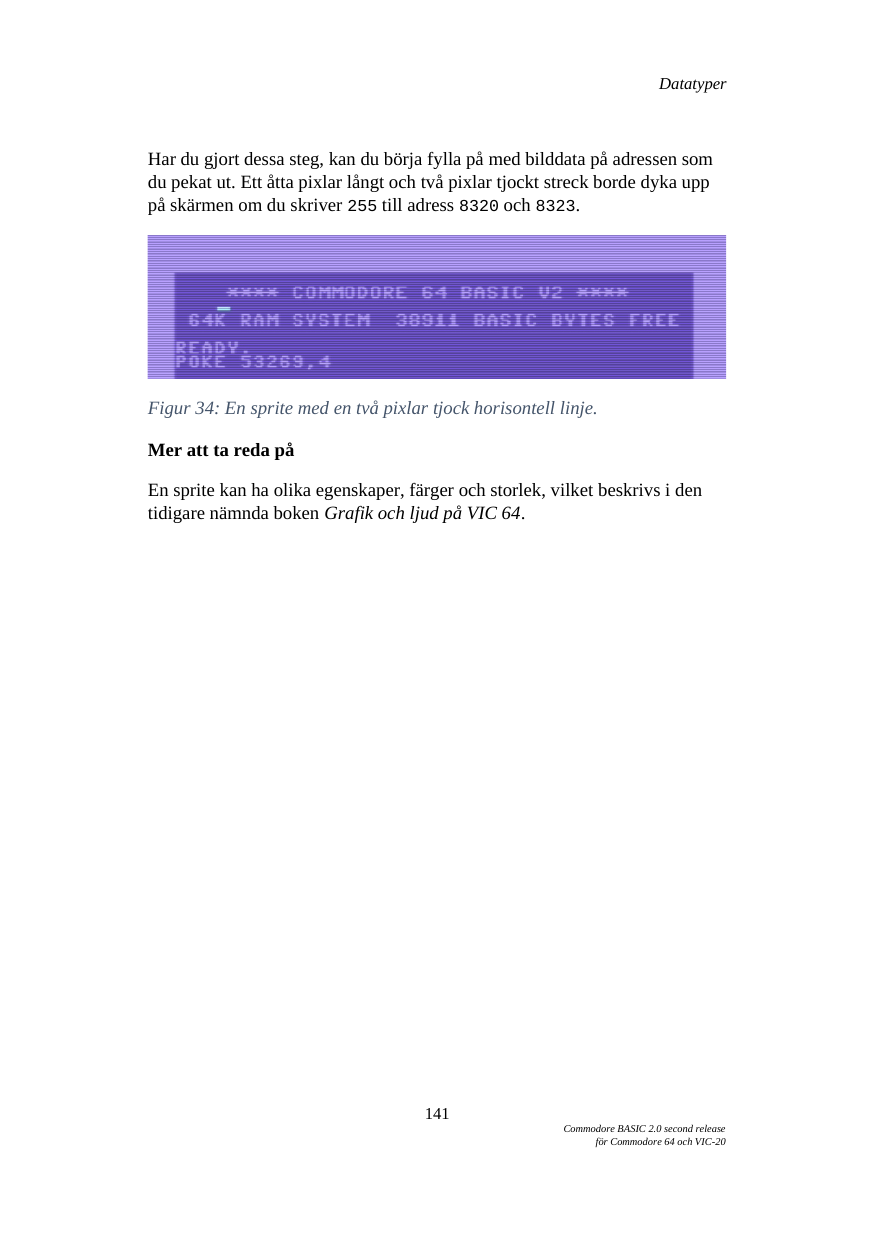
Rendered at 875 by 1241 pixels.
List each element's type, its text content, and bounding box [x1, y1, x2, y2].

text En sprite kan ha olika egenskaper, färger och storlek, vilket beskrivs i den tidigare nämnda boken Grafik och ljud på VIC 64. [148, 479, 726, 524]
picture [147, 235, 727, 379]
text Mer att ta reda på [148, 439, 726, 461]
text Figur 34: En sprite med en två pixlar tjock horisontell linje. [148, 397, 726, 418]
text Har du gjort dessa steg, kan du börja fylla på med bilddata på adressen som du pekat ut. Ett åtta pixlar långt och två pixlar tjockt streck borde dyka upp på skärmen om du skriver 255 till adress 8320 och 8323. [148, 148, 726, 217]
